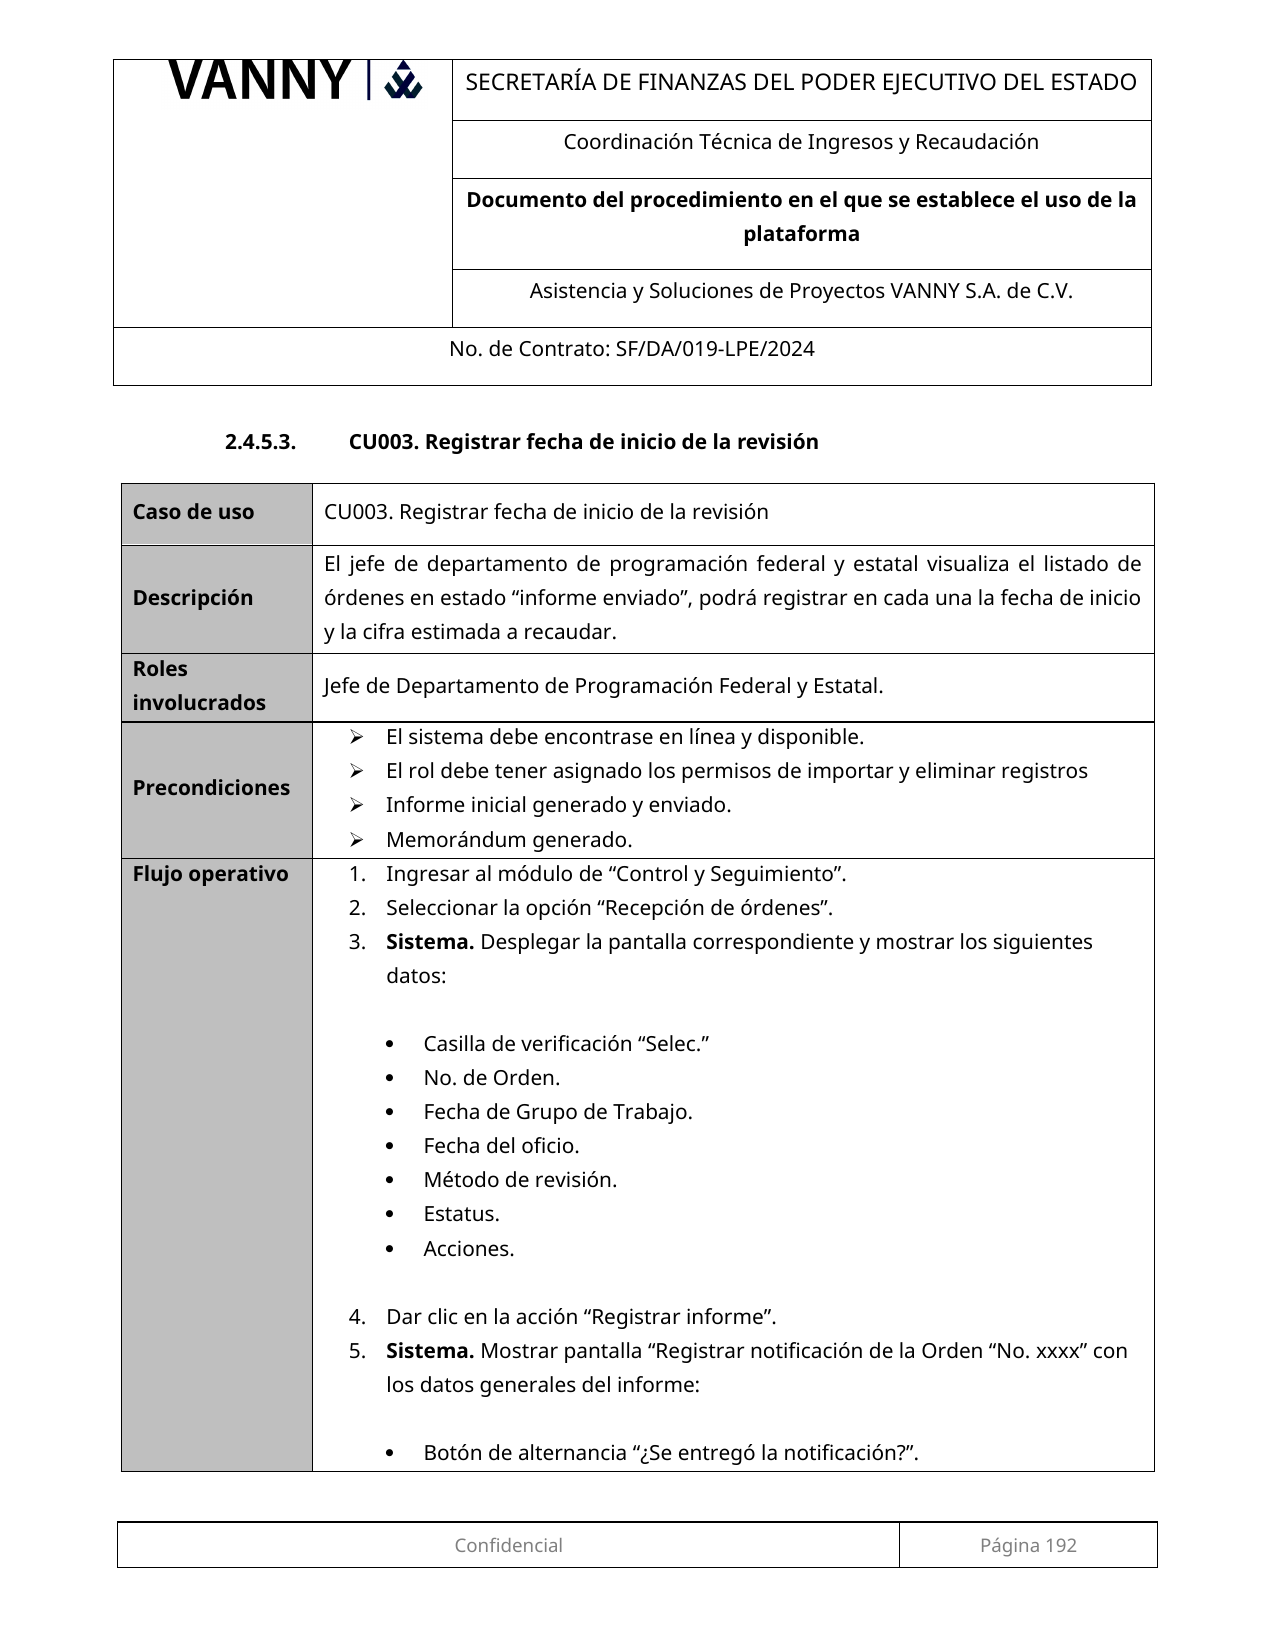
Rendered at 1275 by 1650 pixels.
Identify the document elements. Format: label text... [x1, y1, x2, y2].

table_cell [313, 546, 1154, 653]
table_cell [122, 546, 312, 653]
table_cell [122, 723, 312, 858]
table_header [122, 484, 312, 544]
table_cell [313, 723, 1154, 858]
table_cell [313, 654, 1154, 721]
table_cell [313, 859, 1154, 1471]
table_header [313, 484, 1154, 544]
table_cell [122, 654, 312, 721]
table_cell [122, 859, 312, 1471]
picture [160, 60, 428, 110]
list CU003. Registrar fecha de inicio de la revisión [225, 427, 1162, 456]
